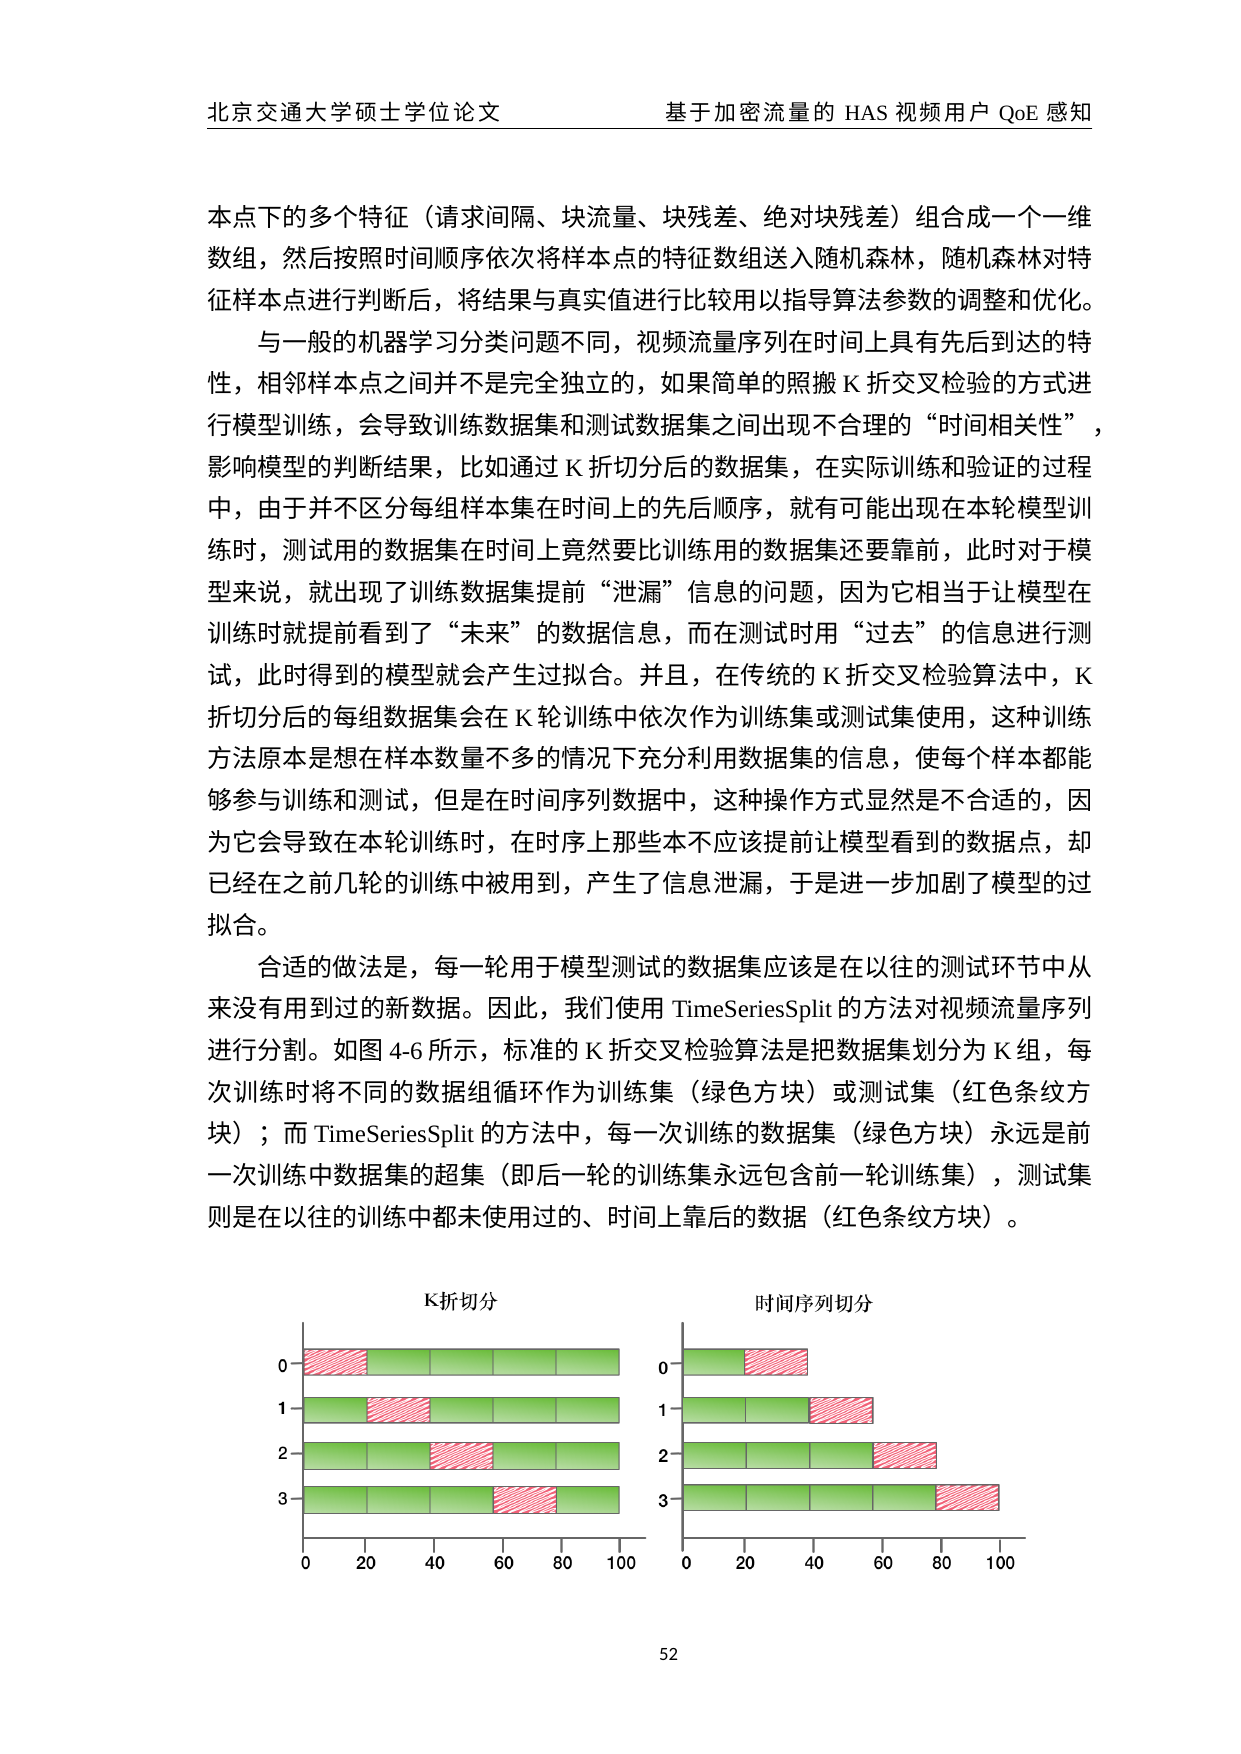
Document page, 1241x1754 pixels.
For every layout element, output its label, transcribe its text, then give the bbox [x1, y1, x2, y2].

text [207, 193, 1092, 318]
text 合适的做法是，每一轮用于模型测试的数据集应该是在以往的测试环节中从来没有用到过的新数据。因此，我们使用TimeSeriesSplit的方法对视频流量序列进行分割。如图4-6所示，标准的K折交叉检验算法是把数据集划分为K组，每次训练时将不同的数据组循环作为训练集（绿色方块）或测试集（红色条纹方块）；而TimeSeriesSplit的方法中，每一次训练的数据集（绿色方块）永远是前一次训练中数据集的超集（即后一轮的训练集永远包含前一轮训练集），测试集则是在以往的训练中都未使用过的、时间上靠后的数据（红色条纹方块）。 [207, 943, 1092, 1234]
text 与一般的机器学习分类问题不同，视频流量序列在时间上具有先后到达的特性，相邻样本点之间并不是完全独立的，如果简单的照搬K折交叉检验的方式进行模型训练，会导致训练数据集和测试数据集之间出现不合理的“时间相关性”，影响模型的判断结果，比如通过K折切分后的数据集，在实际训练和验证的过程中，由于并不区分每组样本集在时间上的先后顺序，就有可能出现在本轮模型训练时，测试用的数据集在时间上竟然要比训练用的数据集还要靠前，此时对于模型来说，就出现了训练数据集提前“泄漏”信息的问题，因为它相当于让模型在训练时就提前看到了“未来”的数据信息，而在测试时用“过去”的信息进行测试，此时得到的模型就会产生过拟合。并且，在传统的K折交叉检验算法中，K折切分后的每组数据集会在K轮训练中依次作为训练集或测试集使用，这种训练方法原本是想在样本数量不多的情况下充分利用数据集的信息，使每个样本都能够参与训练和测试，但是在时间序列数据中，这种操作方式显然是不合适的，因为它会导致在本轮训练时，在时序上那些本不应该提前让模型看到的数据点，却已经在之前几轮的训练中被用到，产生了信息泄漏，于是进一步加剧了模型的过拟合。 [207, 318, 1092, 943]
picture [272, 1276, 1027, 1580]
